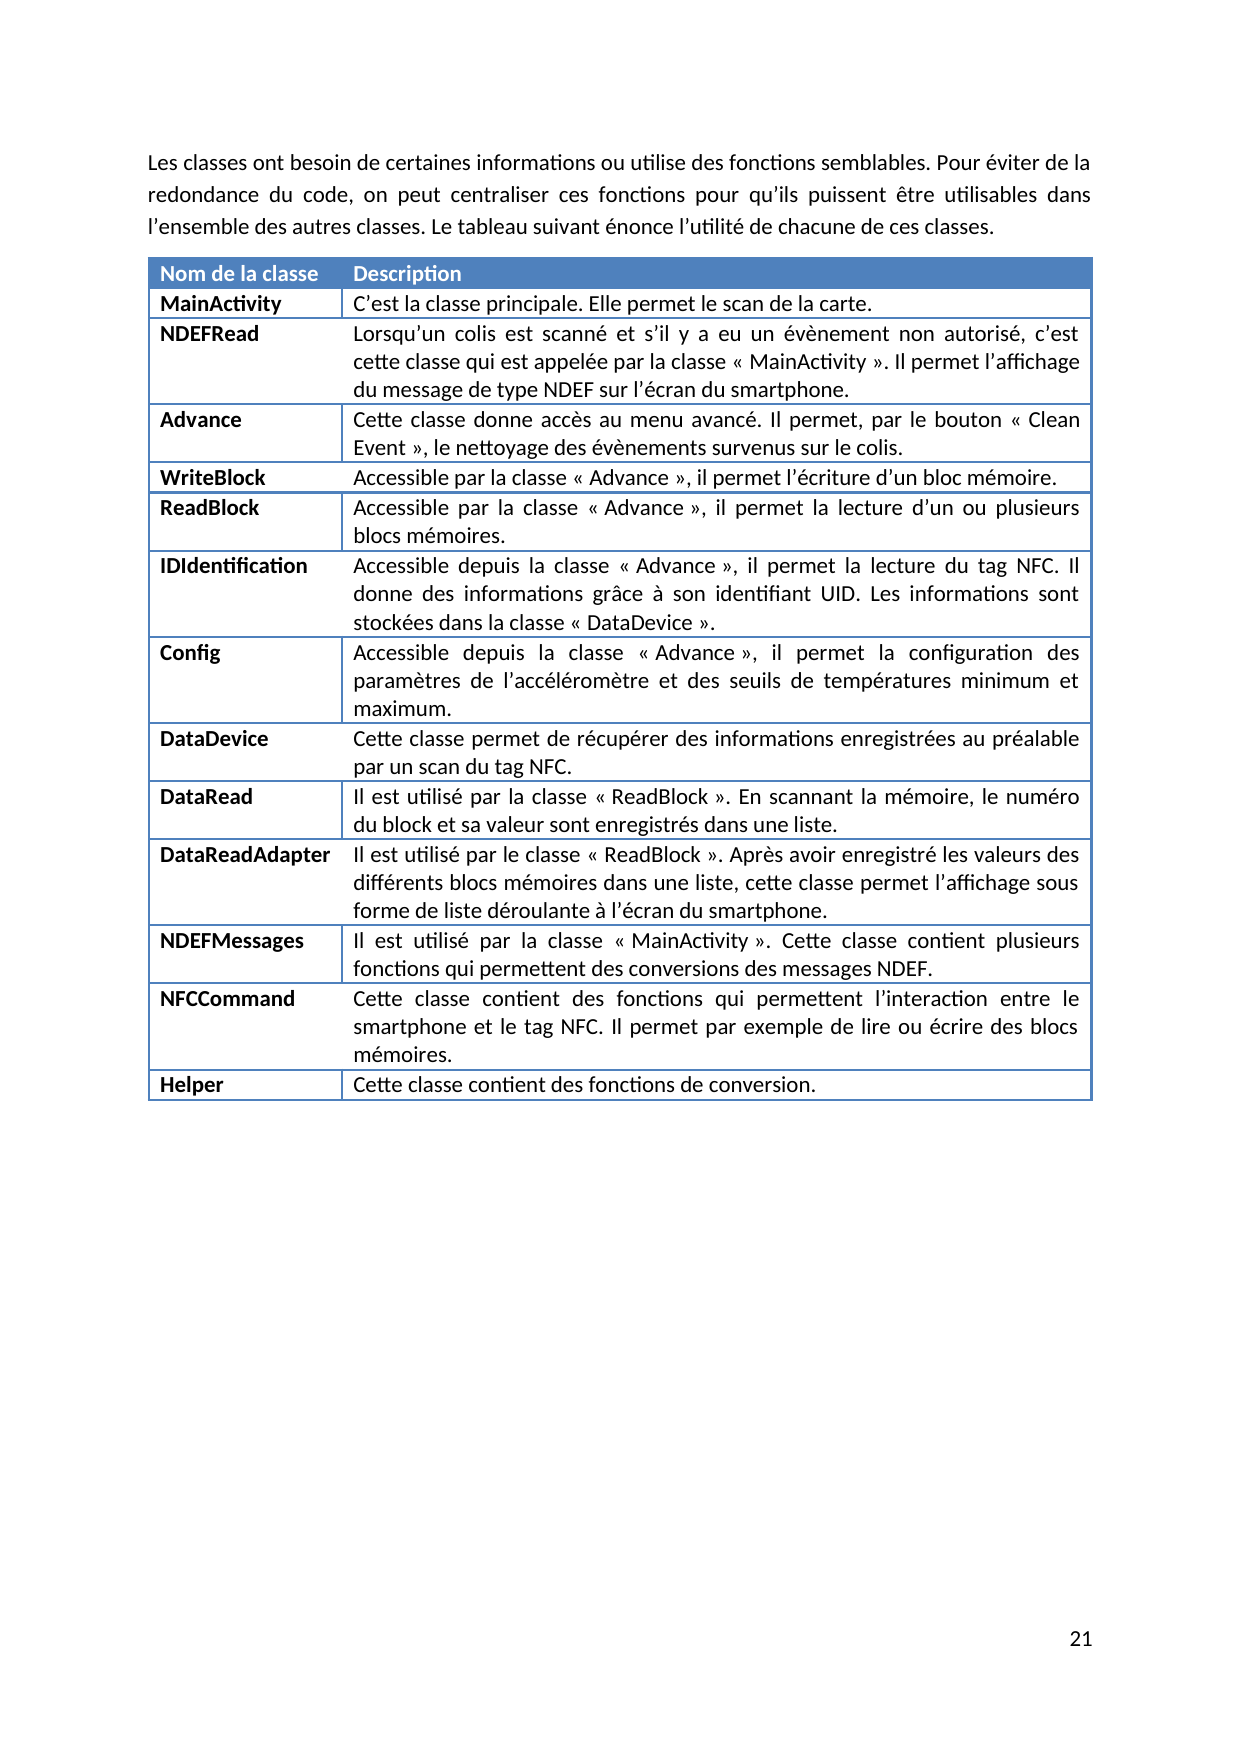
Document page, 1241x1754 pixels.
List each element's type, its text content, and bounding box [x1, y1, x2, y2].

table_cell Cette classe permet de récupérer des informations enregistrées au préalable par un scan du tag NFC. [342, 724, 1090, 780]
table_cell Il est utilisé par la classe « ReadBlock ». En scannant la mémoire, le numéro du block et sa valeur sont enregistrés dans une liste. [343, 782, 1090, 838]
table_cell Advance [150, 405, 341, 461]
table_cell NDEFRead [150, 319, 342, 403]
table_cell Cette classe contient des fonctions de conversion. [343, 1071, 1090, 1098]
table_cell Lorsqu’un colis est scanné et s’il y a eu un évènement non autorisé, c’est cette classe qui est appelée par la classe « MainActivity ». Il permet l’affichage du message de type NDEF sur l’écran du smartphone. [342, 319, 1090, 403]
table_cell Il est utilisé par la classe « MainActivity ». Cette classe contient plusieurs fonctions qui permettent des conversions des messages NDEF. [343, 926, 1090, 982]
table_cell Accessible depuis la classe « Advance », il permet la lecture du tag NFC. Il donne des informations grâce à son identifiant UID. Les informations sont stockées dans la classe « DataDevice ». [342, 552, 1090, 636]
table_cell WriteBlock [150, 463, 342, 491]
table_cell MainActivity [150, 289, 341, 317]
table_cell C’est la classe principale. Elle permet le scan de la carte. [343, 289, 1090, 317]
table_cell DataRead [150, 782, 341, 838]
table_cell NFCCommand [150, 984, 342, 1068]
table_cell Helper [150, 1071, 341, 1098]
text Les classes ont besoin de certaines informations ou utilise des fonctions semblables. Pour éviter de la redondance du code, on peut centraliser ces fonctions pour qu’ils puissent être utilisables dans l’ensemble des autres classes. Le tableau suivant énonce l’utilité de chacune de ces classes. [148, 148, 1092, 240]
table_cell NDEFMessages [150, 926, 341, 982]
table_cell DataReadAdapter [150, 840, 342, 924]
table_header Description [342, 259, 1090, 287]
table_cell Config [150, 638, 341, 722]
table_cell ReadBlock [150, 494, 341, 549]
table_cell Accessible depuis la classe « Advance », il permet la configuration des paramètres de l’accéléromètre et des seuils de températures minimum et maximum. [343, 638, 1090, 722]
table_cell Cette classe donne accès au menu avancé. Il permet, par le bouton « Clean Event », le nettoyage des évènements survenus sur le colis. [343, 405, 1090, 461]
table_header Nom de la classe [150, 259, 342, 287]
table_cell Cette classe contient des fonctions qui permettent l’interaction entre le smartphone et le tag NFC. Il permet par exemple de lire ou écrire des blocs mémoires. [342, 984, 1090, 1068]
table_cell Il est utilisé par le classe « ReadBlock ». Après avoir enregistré les valeurs des différents blocs mémoires dans une liste, cette classe permet l’affichage sous forme de liste déroulante à l’écran du smartphone. [342, 840, 1090, 924]
table_cell DataDevice [150, 724, 342, 780]
table_cell IDIdentification [150, 552, 342, 636]
table_cell Accessible par la classe « Advance », il permet l’écriture d’un bloc mémoire. [342, 463, 1090, 491]
table_cell Accessible par la classe « Advance », il permet la lecture d’un ou plusieurs blocs mémoires. [343, 494, 1090, 549]
